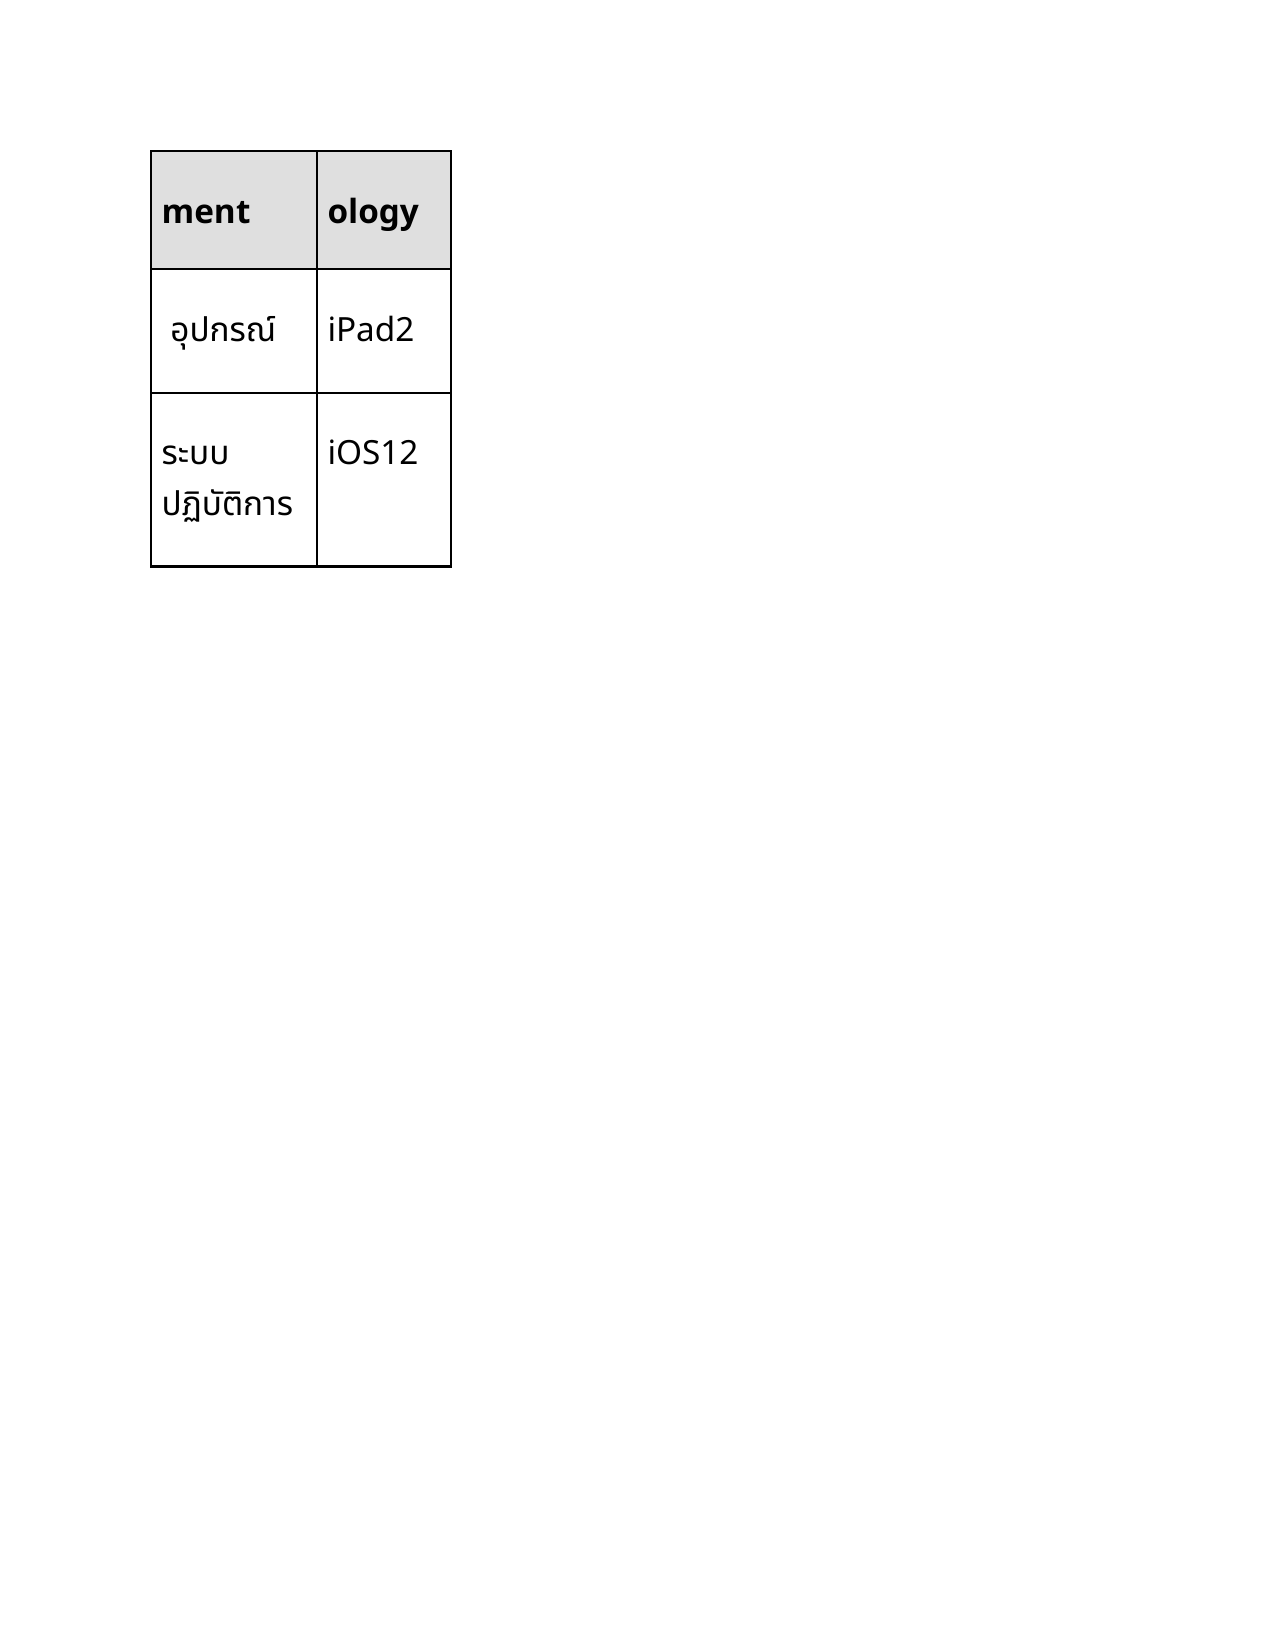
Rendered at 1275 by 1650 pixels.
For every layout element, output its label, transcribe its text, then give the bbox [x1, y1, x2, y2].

table_header Environment [152, 152, 316, 268]
table_cell ระบบปฏิบัติการ [152, 394, 316, 565]
table_cell iOS12 [318, 394, 450, 565]
table_header Technology [318, 152, 450, 268]
table_cell iPad2 [318, 270, 450, 392]
table_cell อุปกรณ์ [152, 270, 316, 392]
